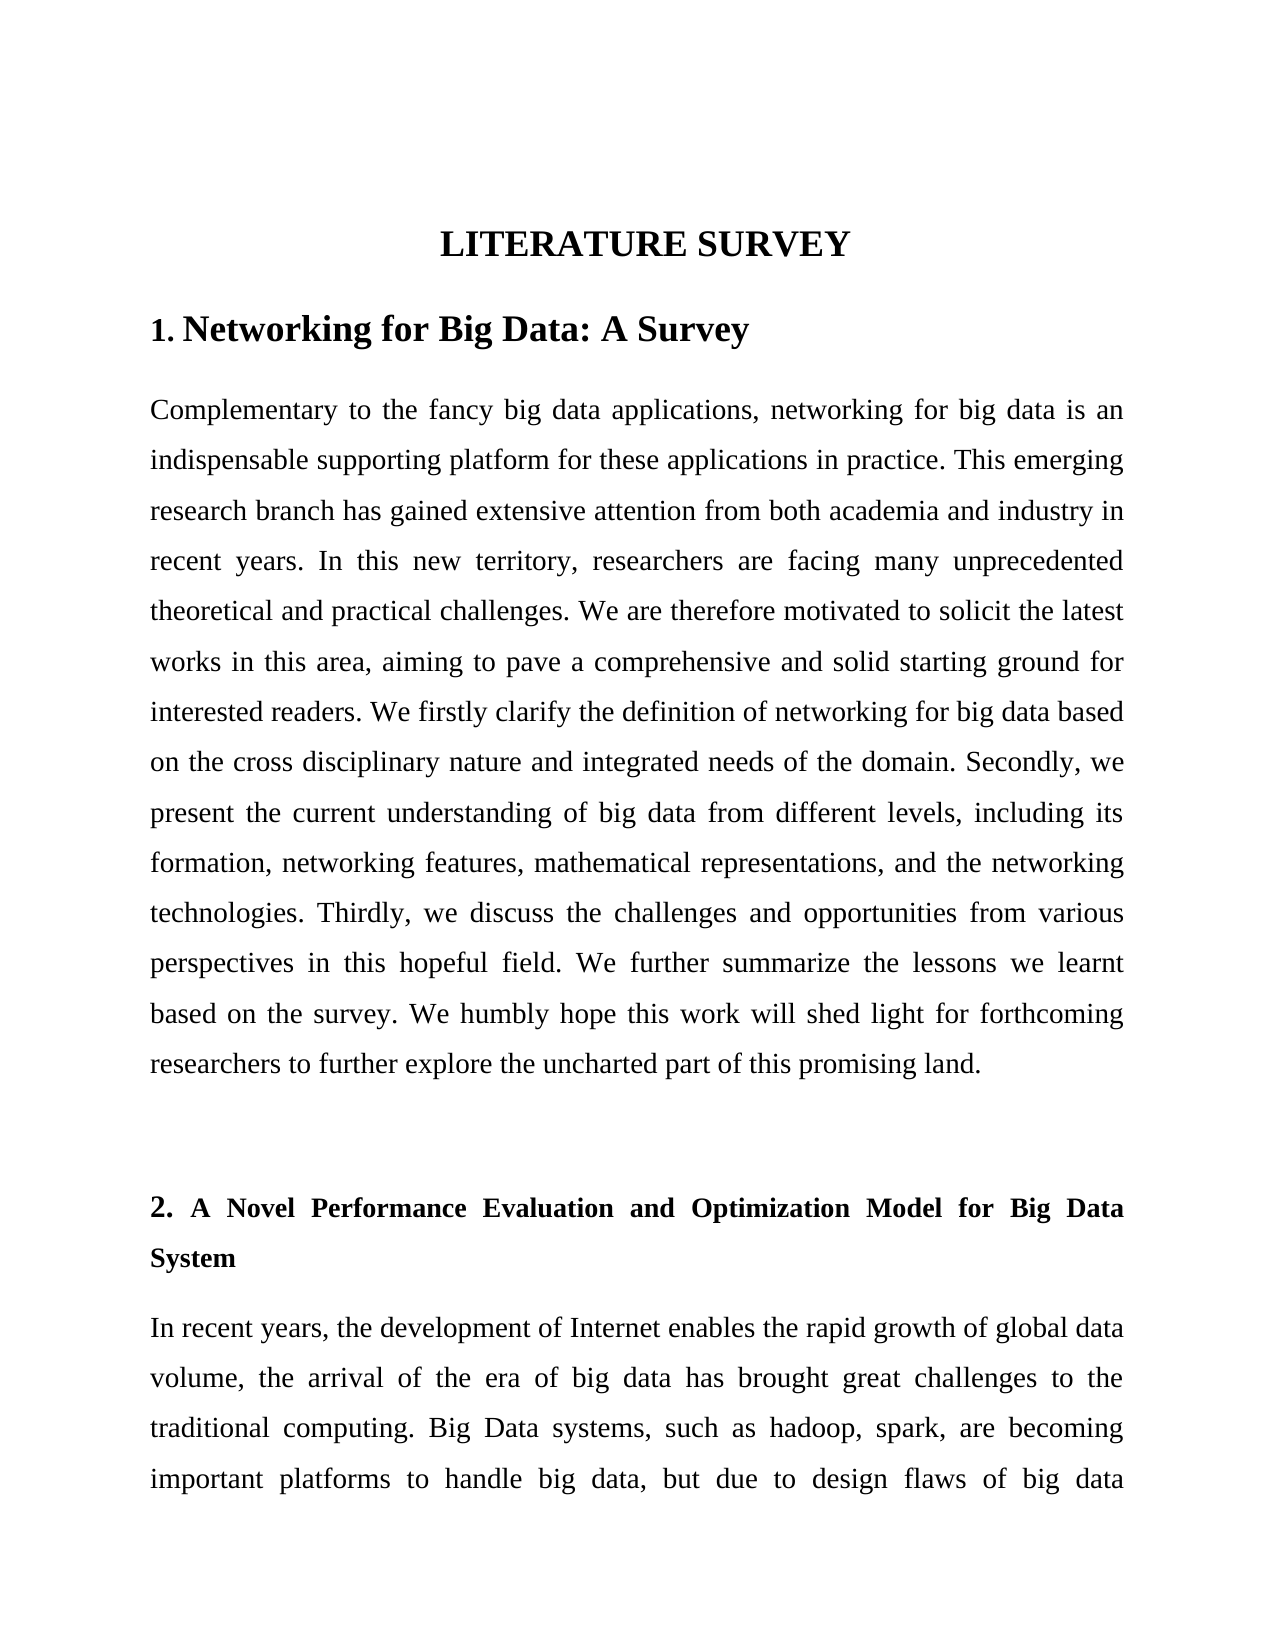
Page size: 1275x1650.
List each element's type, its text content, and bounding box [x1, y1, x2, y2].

text 1. Networking for Big Data: A Survey [150, 307, 1125, 350]
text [150, 1310, 1125, 1494]
text Complementary to the fancy big data applications, networking for big data is an indispensable supporting platform for these applications in practice. This emerging research branch has gained extensive attention from both academia and industry in recent years. In this new territory, researchers are facing many unprecedented theoretical and practical challenges. We are therefore motivated to solicit the latest works in this area, aiming to pave a comprehensive and solid starting ground for interested readers. We firstly clarify the definition of networking for big data based on the cross disciplinary nature and integrated needs of the domain. Secondly, we present the current understanding of big data from different levels, including its formation, networking features, mathematical representations, and the networking technologies. Thirdly, we discuss the challenges and opportunities from various perspectives in this hopeful field. We further summarize the lessons we learnt based on the survey. We humbly hope this work will shed light for forthcoming researchers to further explore the uncharted part of this promising land. [150, 392, 1125, 1080]
text 2. A Novel Performance Evaluation and Optimization Model for Big Data System [150, 1188, 1125, 1273]
text LITERATURE SURVEY [225, 221, 1066, 264]
